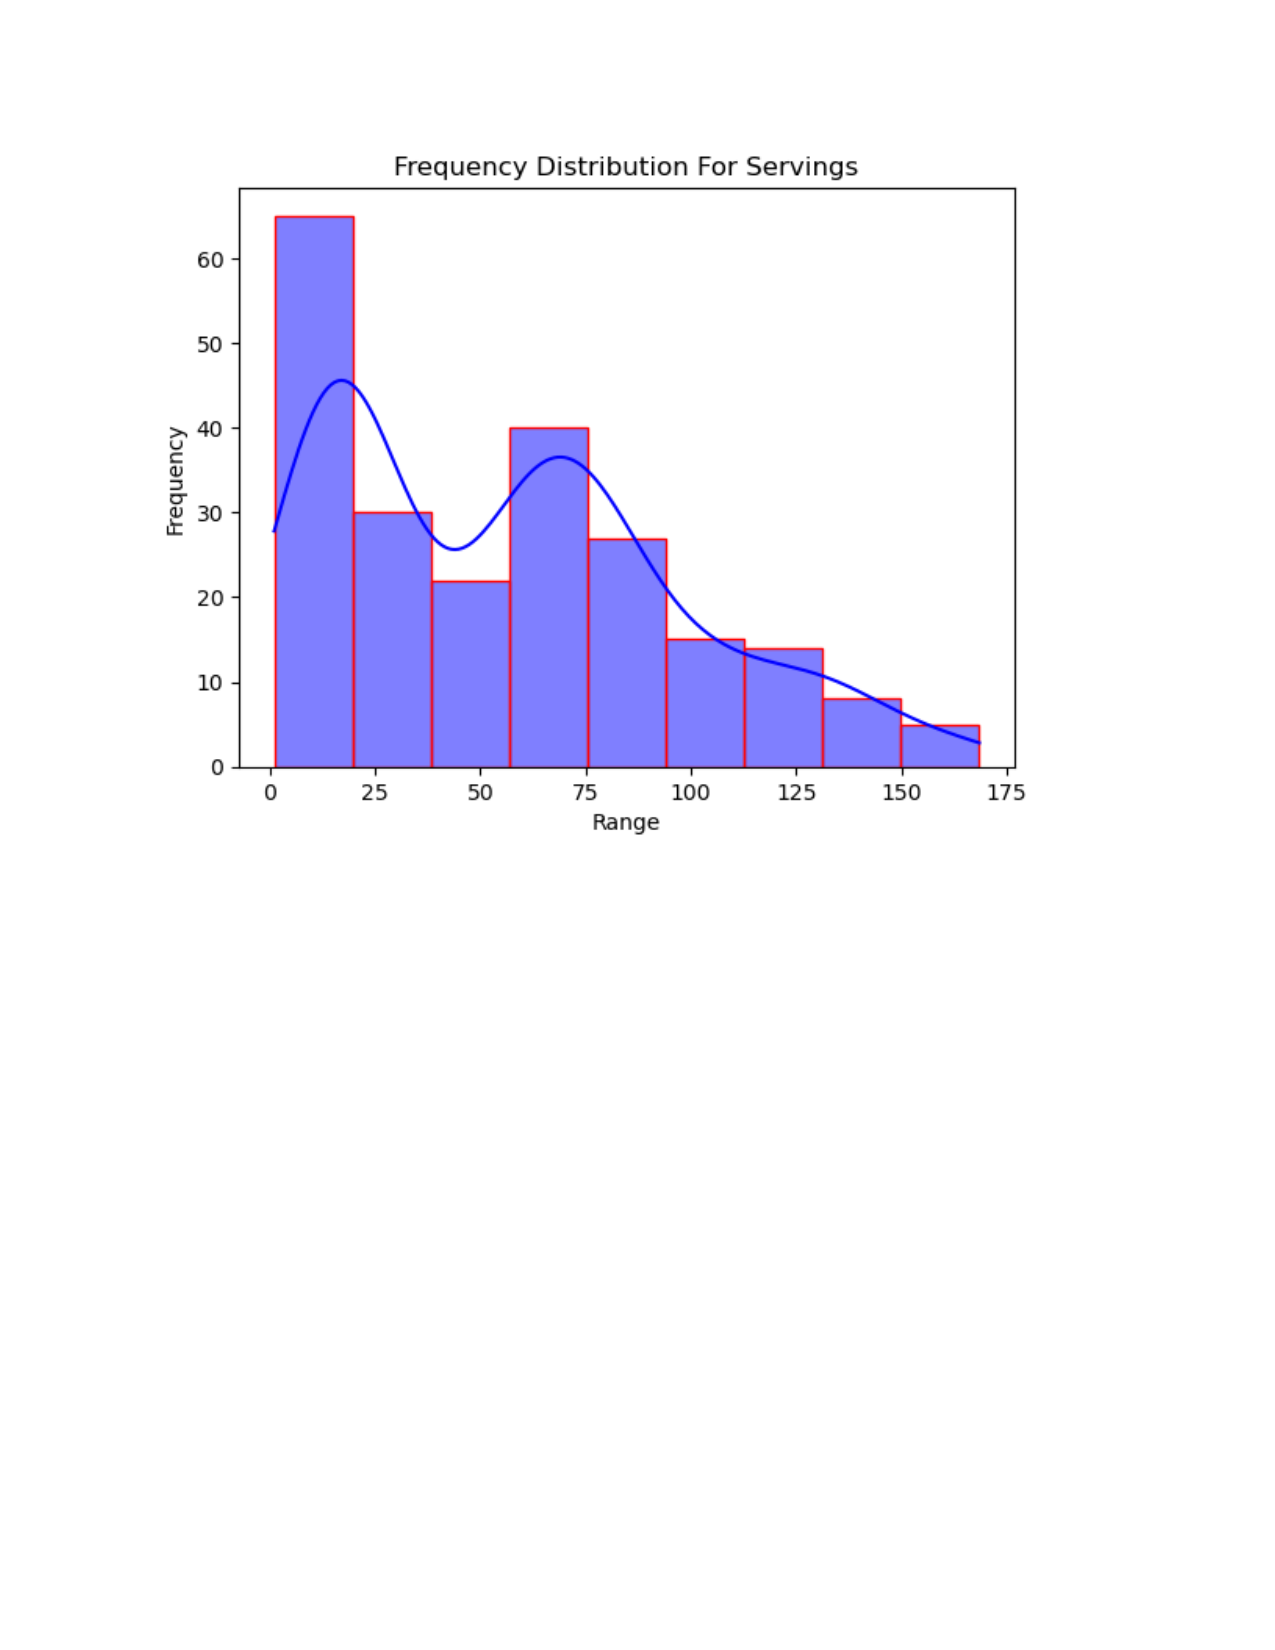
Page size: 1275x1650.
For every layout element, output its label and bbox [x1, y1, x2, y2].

picture [150, 150, 1032, 841]
